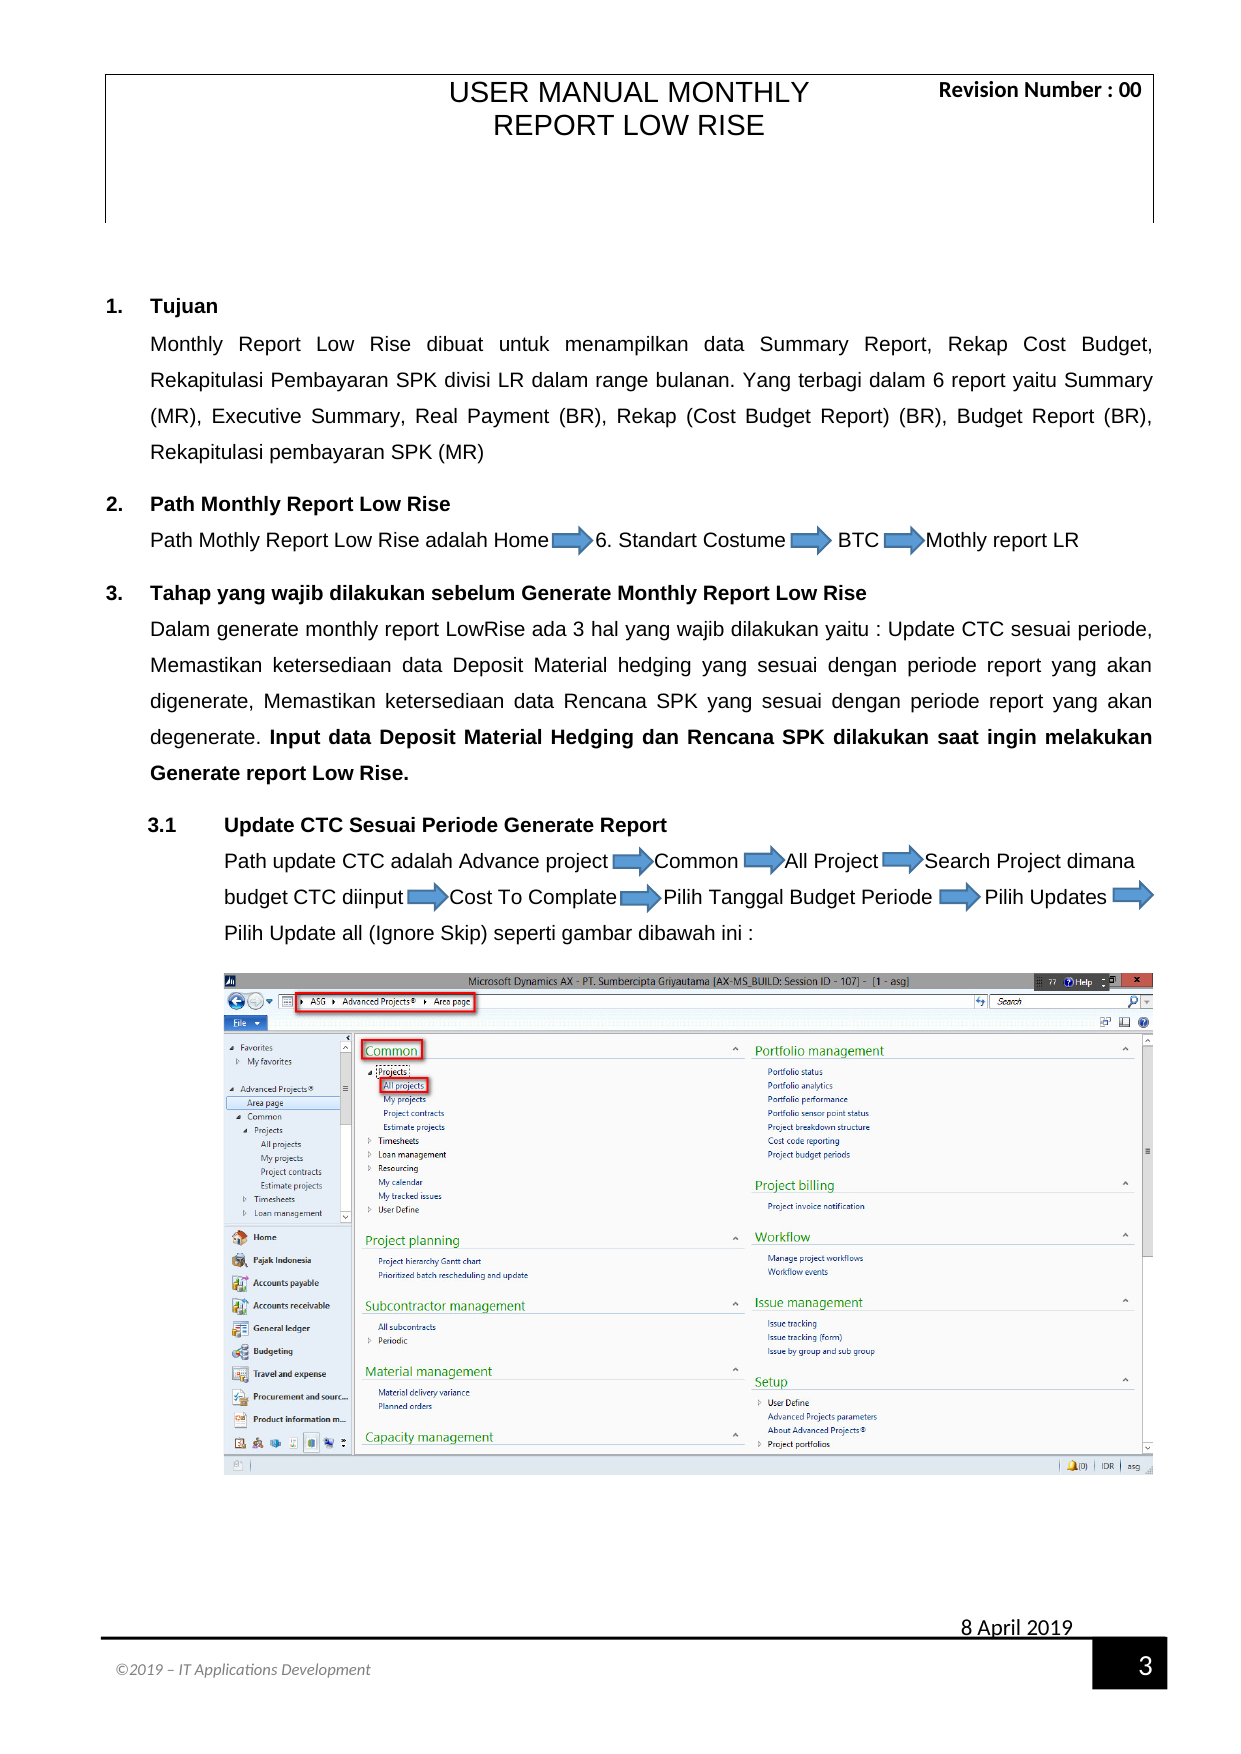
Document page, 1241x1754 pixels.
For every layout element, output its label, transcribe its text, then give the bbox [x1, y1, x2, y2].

text Monthly Report Low Rise dibuat untuk menampilkan data Summary Report, Rekap Cost Budget, Rekapitulasi Pembayaran SPK divisi LR dalam range bulanan. Yang terbagi dalam 6 report yaitu Summary (MR), Executive Summary, Real Payment (BR), Rekap (Cost Budget Report) (BR), Budget Report (BR), Rekapitulasi pembayaran SPK (MR) [150, 332, 1154, 464]
picture [223, 973, 1153, 1475]
subtitle Tahap yang wajib dilakukan sebelum Generate Monthly Report Low Rise [106, 581, 1107, 605]
text Path Mothly Report Low Rise adalah Home 6. Standart Costume BTC Mothly report LR [582, 528, 817, 552]
subtitle Update CTC Sesuai Periode Generate Report [147, 813, 1107, 837]
subtitle 1. Tujuan [106, 293, 1107, 317]
text Path Mothly Report Low Rise adalah Home 6. Standart Costume BTC Mothly report LR [150, 528, 578, 552]
text Path update CTC adalah Advance project Common All Project Search Project dimana budget CTC diinput Cost To Complate Pilih Tanggal Budget Periode Pilih Updates Pilih Update all (Ignore Skip) seperti gambar dibawah ini : [224, 849, 1154, 945]
text Dalam generate monthly report LowRise ada 3 hal yang wajib dilakukan yaitu : Update CTC sesuai periode, Memastikan ketersediaan data Deposit Material hedging yang sesuai dengan periode report yang akan digenerate, Memastikan ketersediaan data Rencana SPK yang sesuai dengan periode report yang akan degenerate. Input data Deposit Material Hedging dan Rencana SPK dilakukan saat ingin melakukan Generate report Low Rise. [150, 617, 1154, 784]
subtitle Path Monthly Report Low Rise [106, 492, 1107, 516]
text Path Mothly Report Low Rise adalah Home 6. Standart Costume BTC Mothly report LR [914, 528, 1169, 552]
